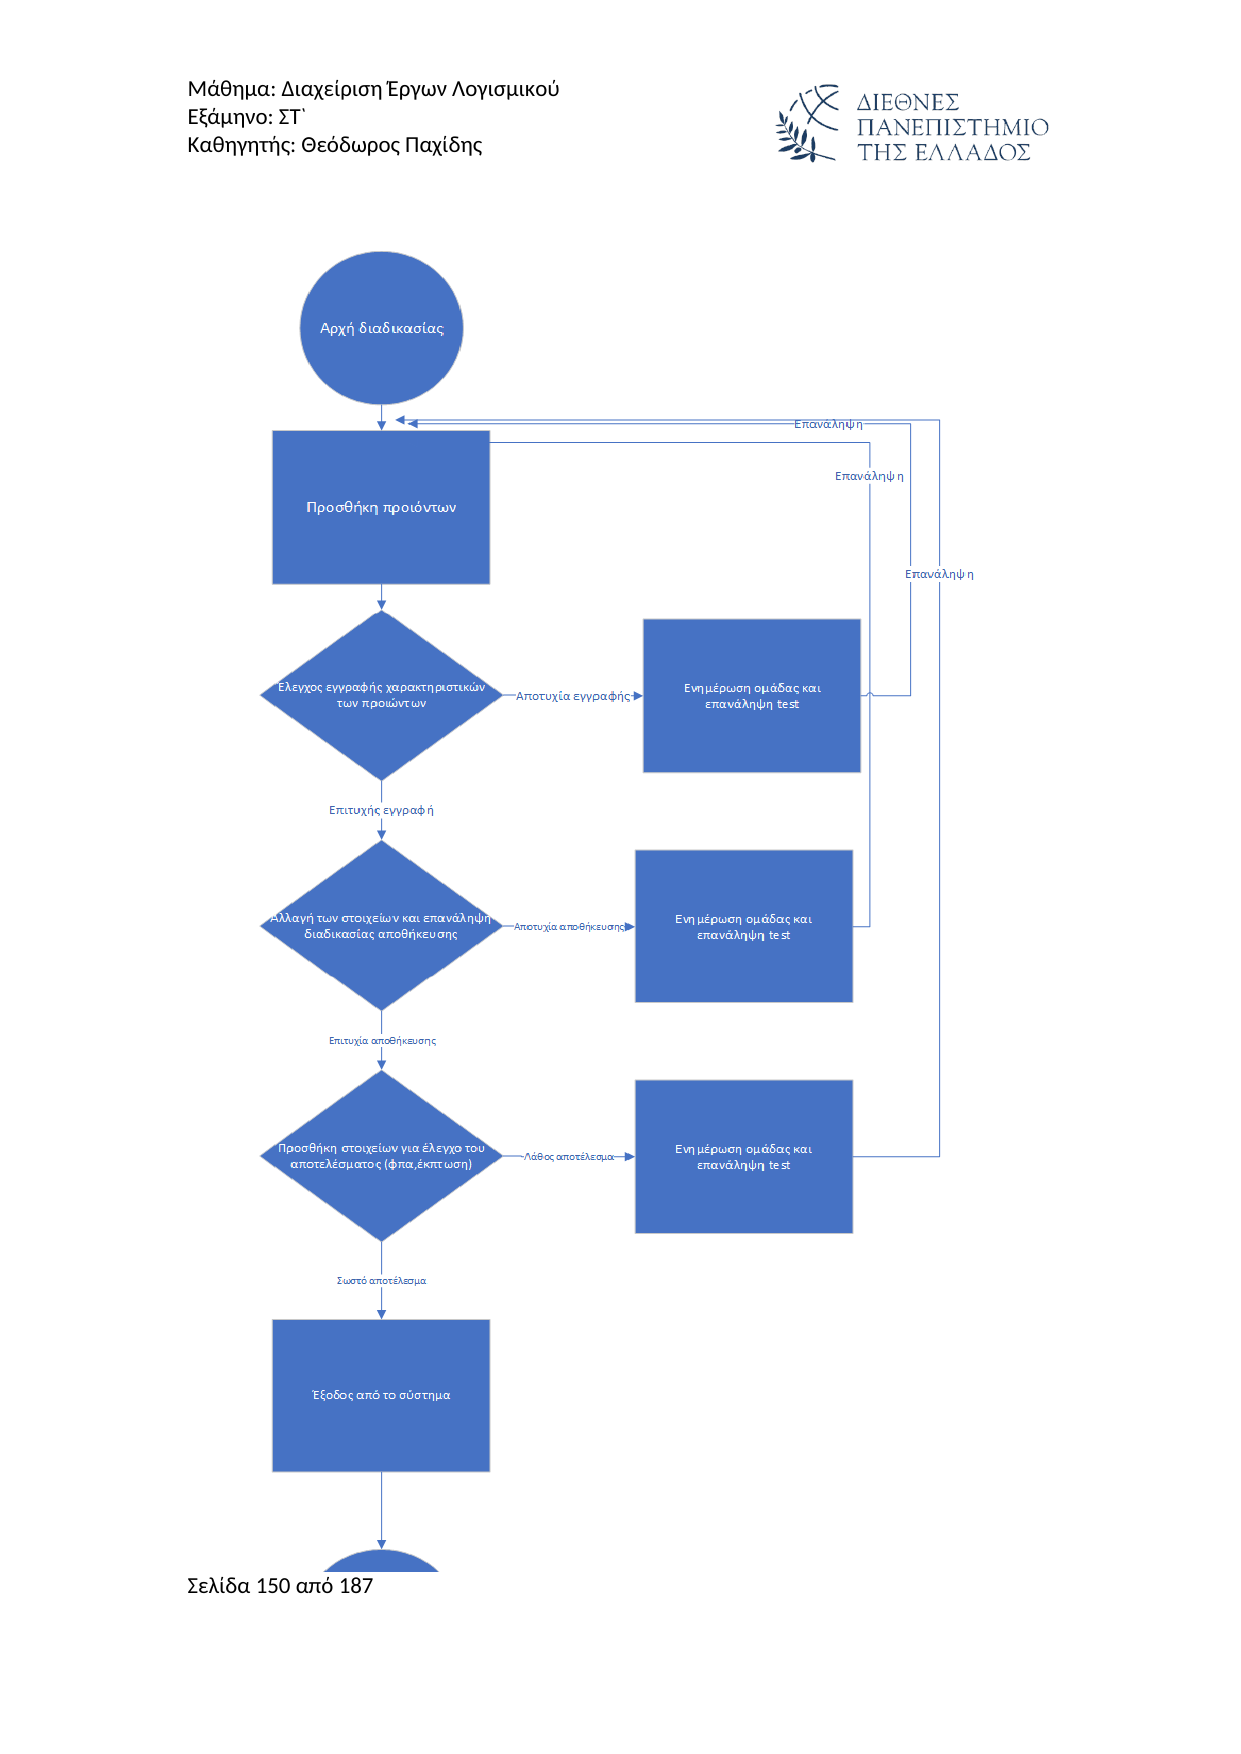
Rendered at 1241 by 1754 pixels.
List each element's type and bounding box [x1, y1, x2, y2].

picture [752, 73, 1073, 174]
picture [259, 251, 982, 1572]
